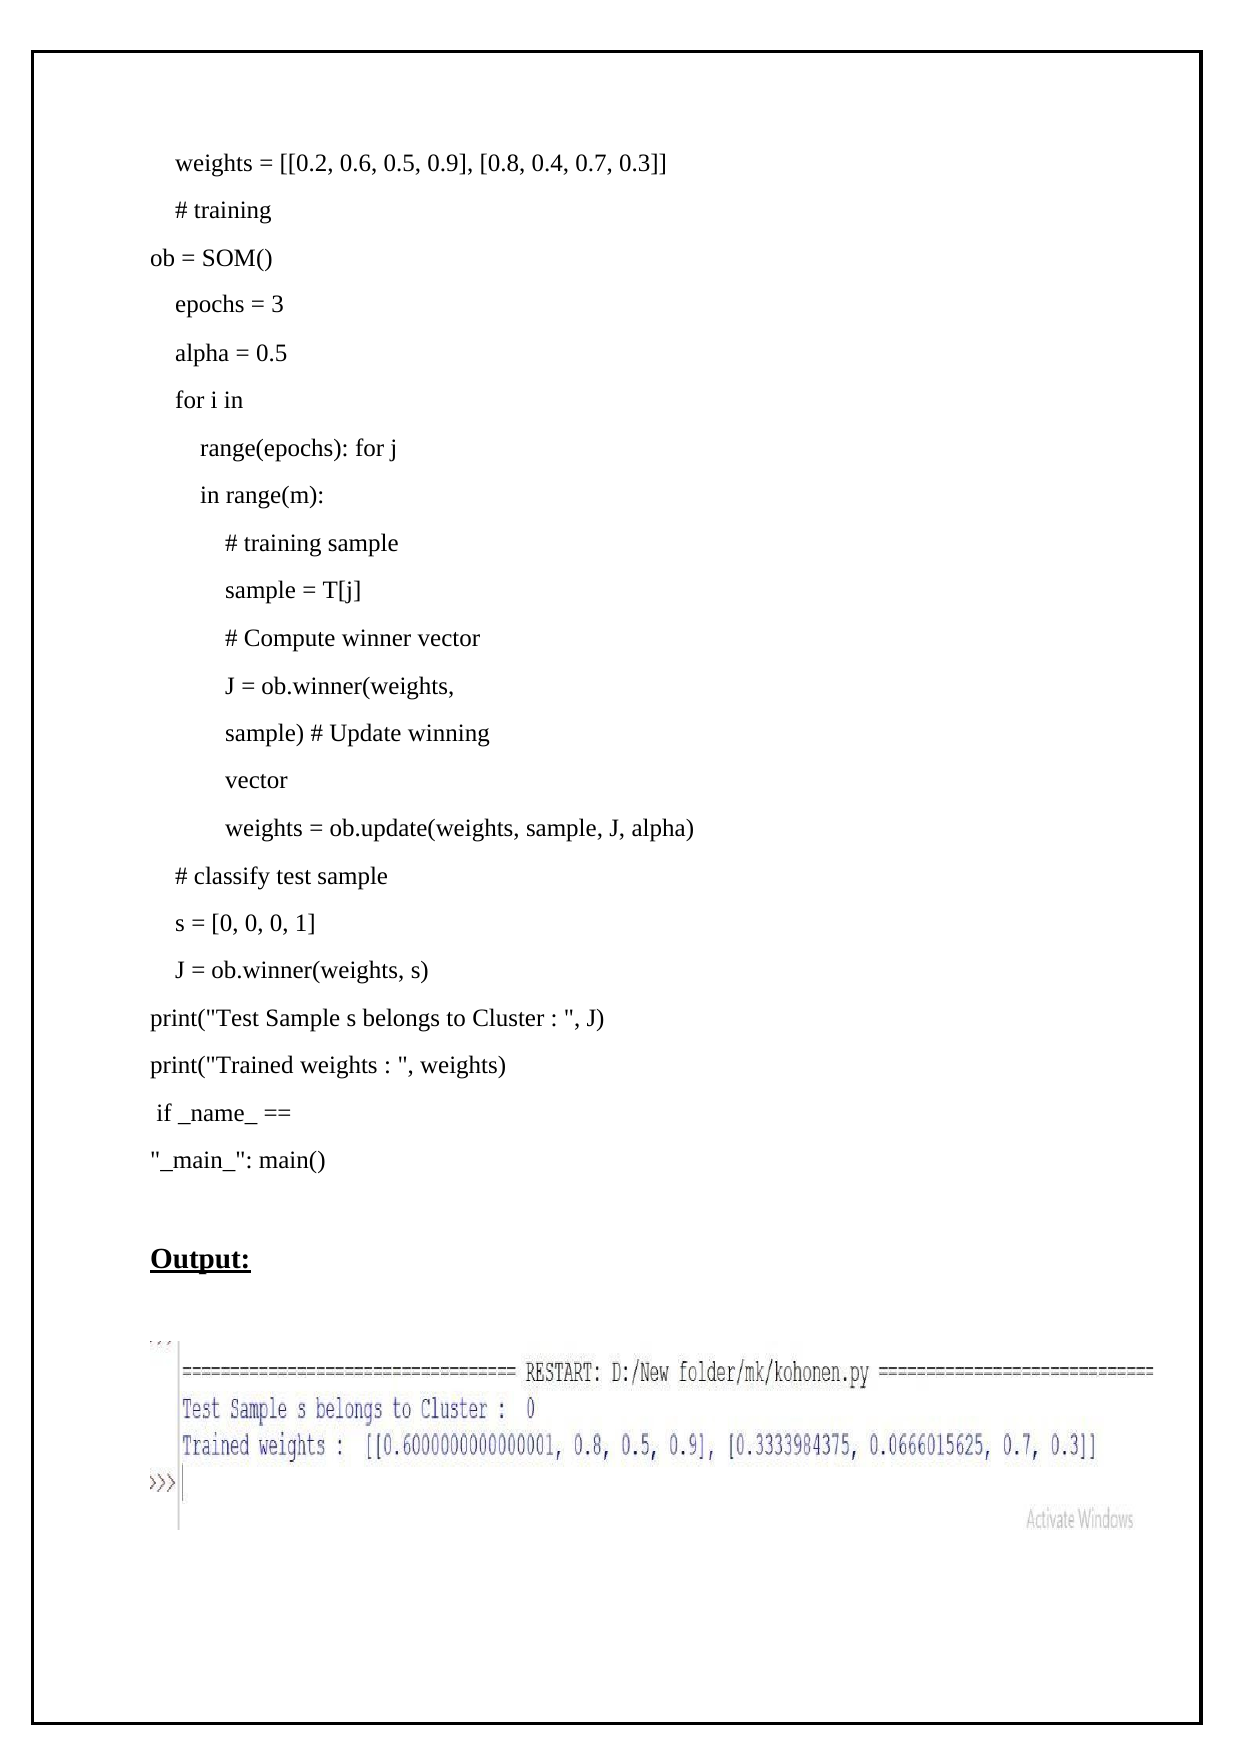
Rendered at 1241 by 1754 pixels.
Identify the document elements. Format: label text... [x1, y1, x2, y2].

text Output: [150, 1241, 1199, 1274]
text # training ob = SOM() [150, 196, 273, 272]
text if _name_ == "_main_": main() [150, 1098, 400, 1174]
text print("Test Sample s belongs to Cluster : ", J) print("Trained weights : ", weights) [150, 1003, 605, 1079]
text # Compute winner vector [225, 623, 1199, 652]
text s = [0, 0, 0, 1] [175, 908, 1199, 937]
text J = ob.winner(weights, s) [175, 955, 1199, 984]
text J = ob.winner(weights, sample) # Update winning vector [225, 671, 539, 794]
text epochs = 3 [175, 290, 1199, 319]
text weights = ob.update(weights, sample, J, alpha) # classify test sample [175, 813, 694, 889]
text weights = [[0.2, 0.6, 0.5, 0.9], [0.8, 0.4, 0.7, 0.3]] [175, 148, 1199, 177]
picture [150, 1341, 1154, 1530]
text for i in range(epochs): for j in range(m): [175, 386, 398, 509]
text alpha = 0.5 [175, 338, 1199, 367]
text # training sample sample = T[j] [225, 528, 400, 604]
